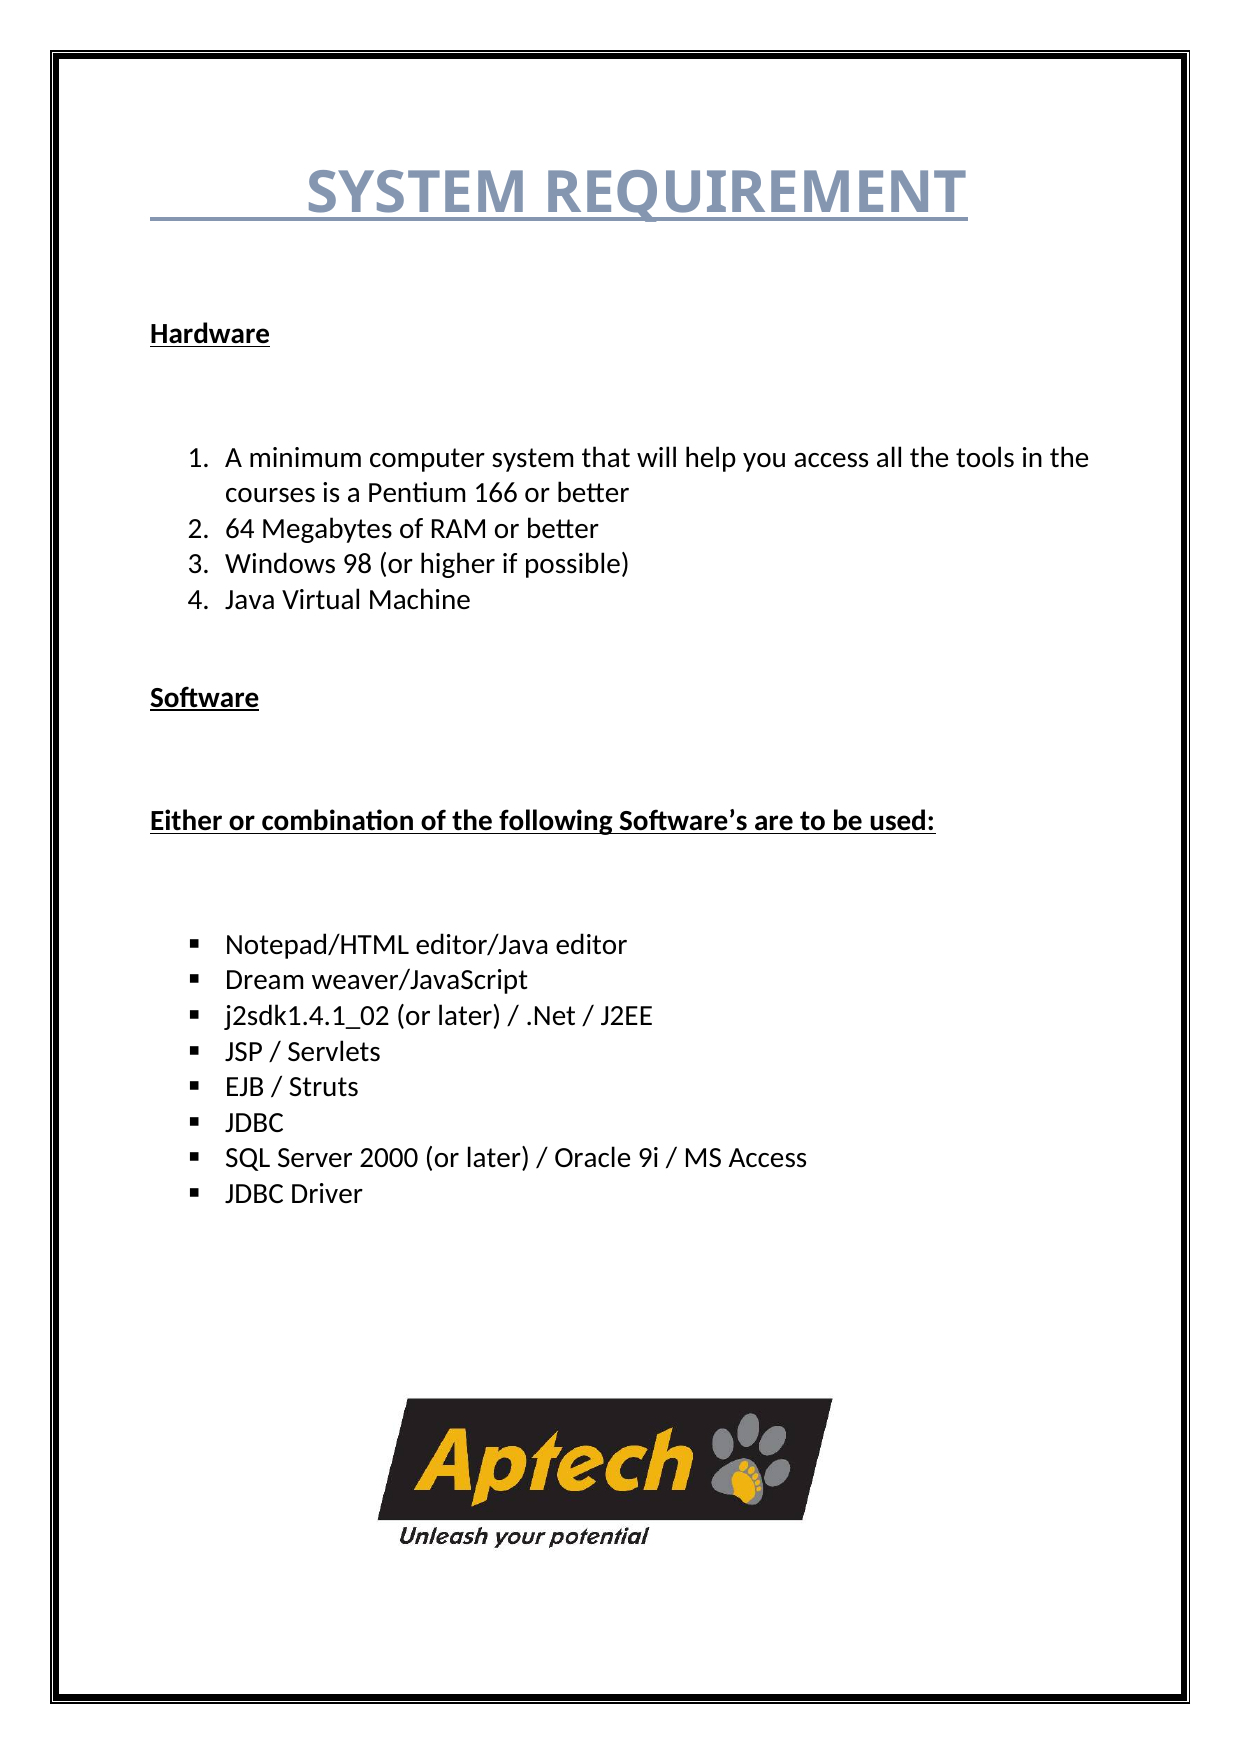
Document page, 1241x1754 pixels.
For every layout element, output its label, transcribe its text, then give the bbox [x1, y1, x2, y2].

list JDBC [187, 1104, 1090, 1139]
list EJB / Struts [187, 1068, 1090, 1104]
list Dream weaver/JavaScript [187, 961, 1090, 997]
list JSP / Servlets [187, 1033, 1090, 1068]
list 64 Megabytes of RAM or better [187, 510, 1090, 546]
list Java Virtual Machine [187, 581, 1090, 617]
list j2sdk1.4.1_02 (or later) / .Net / J2EE [187, 997, 1090, 1033]
list Windows 98 (or higher if possible) [187, 546, 1090, 581]
list A minimum computer system that will help you access all the tools in the courses is a Pentium 166 or better [187, 439, 1090, 510]
list Notepad/HTML editor/Java editor [187, 926, 1090, 961]
list SQL Server 2000 (or later) / Oracle 9i / MS Access [187, 1139, 1090, 1175]
text SYSTEM REQUIREMENT [150, 150, 1090, 229]
list JDBC Driver [187, 1175, 1090, 1211]
text Software [150, 679, 1090, 714]
text Either or combination of the following Software’s are to be used: [150, 802, 1090, 838]
picture [325, 1332, 884, 1613]
text Hardware [150, 315, 1090, 351]
